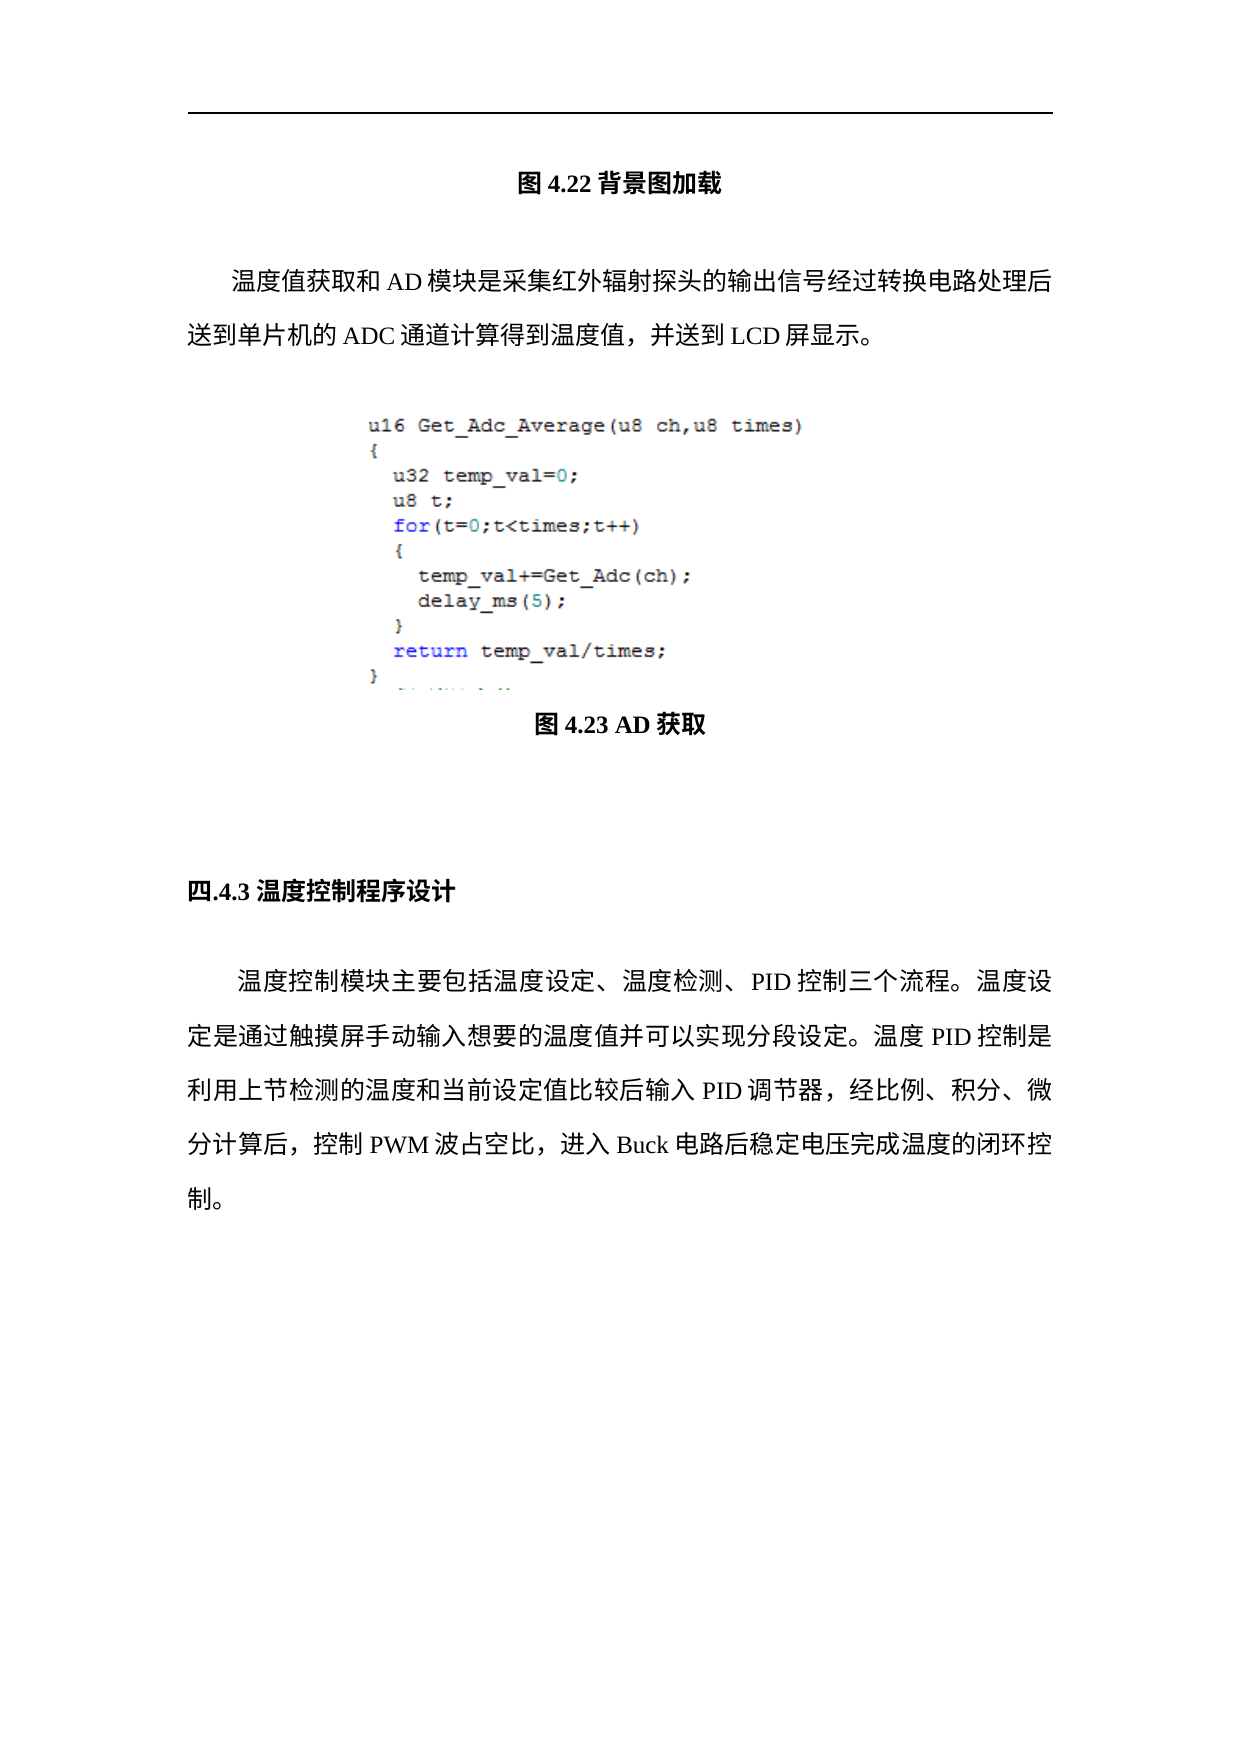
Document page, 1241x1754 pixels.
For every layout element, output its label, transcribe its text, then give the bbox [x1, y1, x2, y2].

text 温度控制模块主要包括温度设定、温度检测、PID控制三个流程。温度设定是通过触摸屏手动输入想要的温度值并可以实现分段设定。温度PID控制是利用上节检测的温度和当前设定值比较后输入PID调节器，经比例、积分、微分计算后，控制PWM波占空比，进入Buck电路后稳定电压完成温度的闭环控制。 [187, 962, 1053, 1215]
text 温度值获取和AD模块是采集红外辐射探头的输出信号经过转换电路处理后送到单片机的ADC通道计算得到温度值，并送到LCD屏显示。 [187, 261, 1053, 352]
subtitle 温度控制程序设计 [187, 872, 1053, 908]
picture [368, 413, 872, 690]
text 图4.23 AD获取 [187, 704, 1053, 740]
text 图4.22 背景图加载 [187, 164, 1053, 200]
